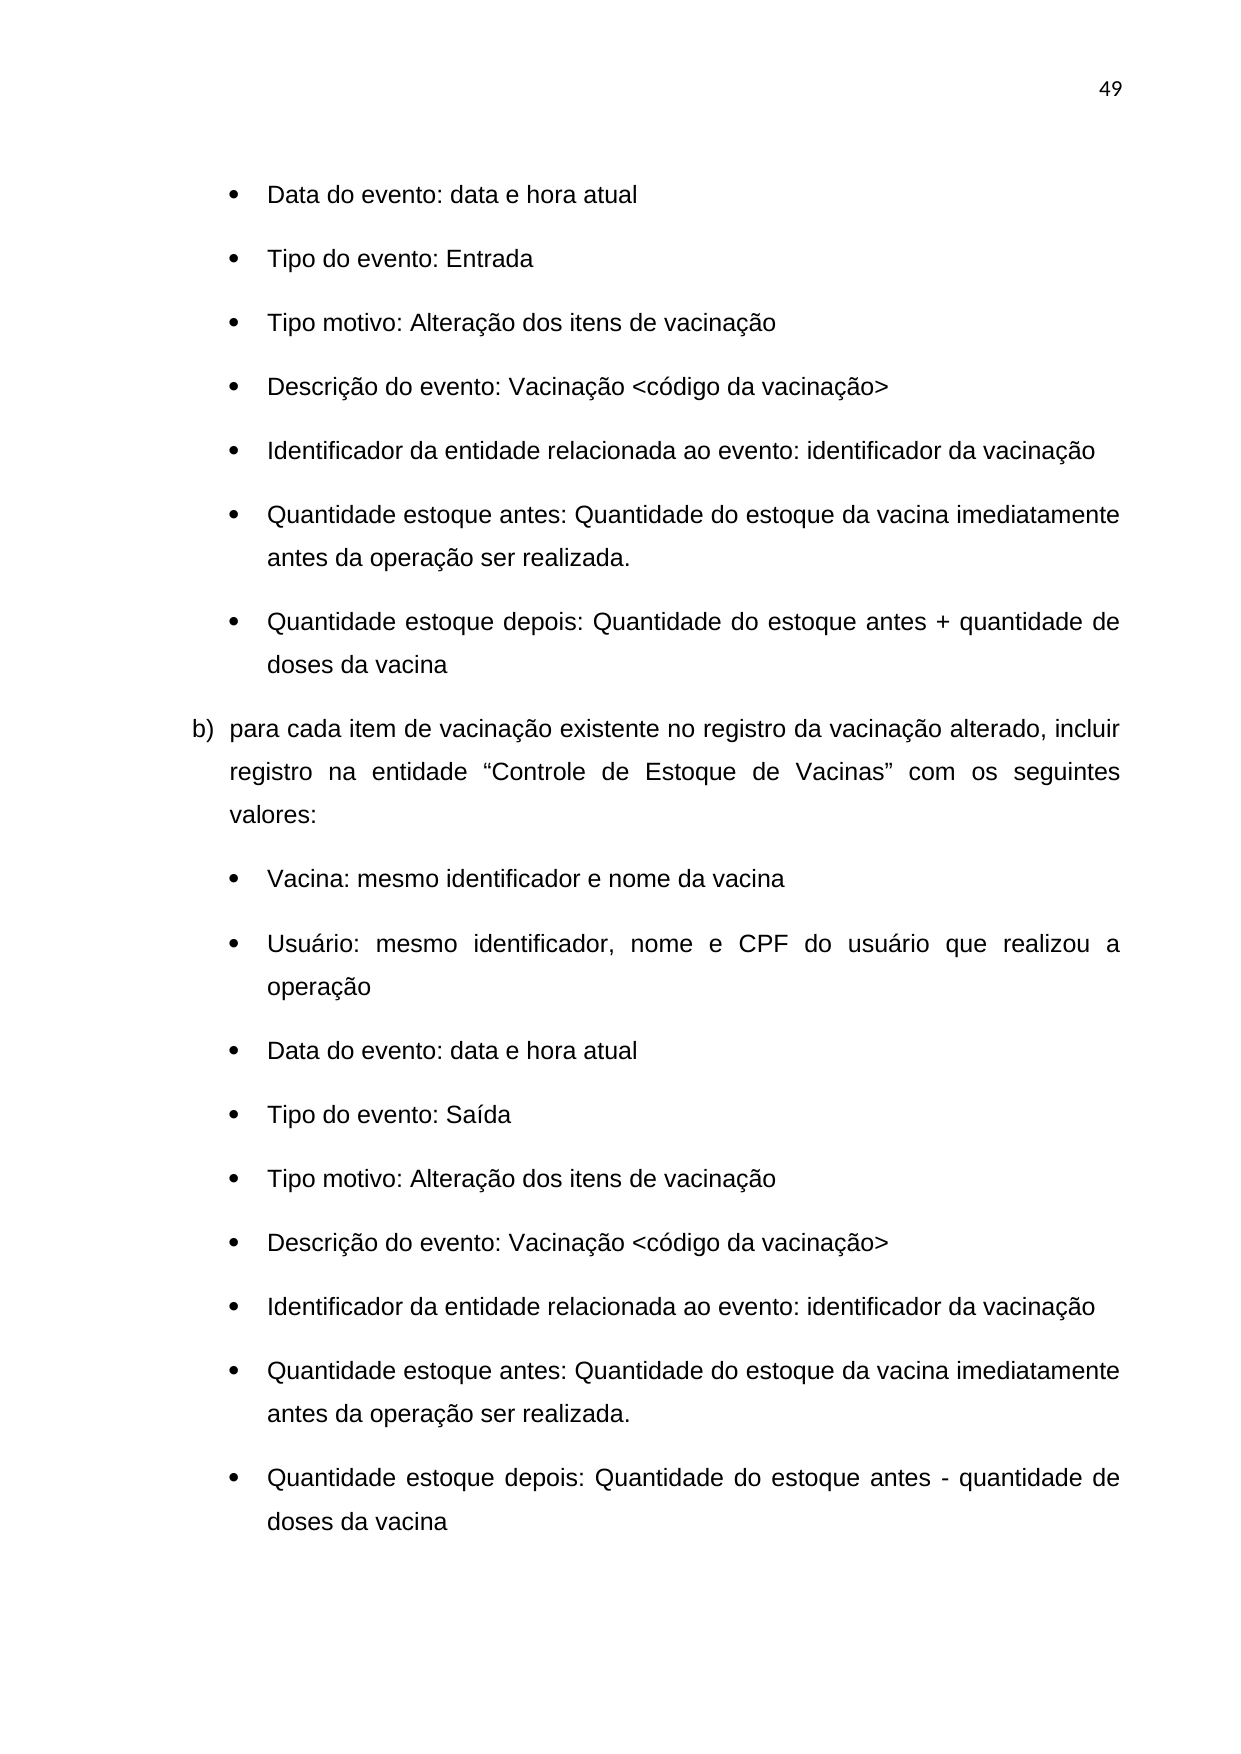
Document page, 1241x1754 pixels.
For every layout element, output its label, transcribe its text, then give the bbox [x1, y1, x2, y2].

list Identificador da entidade relacionada ao evento: identificador da vacinação [229, 1292, 1122, 1321]
list Tipo do evento: Saída [229, 1100, 1122, 1129]
list Data do evento: data e hora atual [229, 1036, 1122, 1064]
list Identificador da entidade relacionada ao evento: identificador da vacinação [229, 436, 1122, 465]
list Descrição do evento: Vacinação <código da vacinação> [229, 372, 1122, 401]
list Vacina: mesmo identificador e nome da vacina [229, 864, 1122, 893]
list Descrição do evento: Vacinação <código da vacinação> [229, 1228, 1122, 1257]
list Usuário: mesmo identificador, nome e CPF do usuário que realizou a operação [229, 928, 1122, 1001]
list Data do evento: data e hora atual [229, 179, 1122, 208]
list Quantidade estoque depois: Quantidade do estoque antes - quantidade de doses da vacina [229, 1463, 1122, 1535]
list Tipo motivo: Alteração dos itens de vacinação [229, 1164, 1122, 1193]
list Quantidade estoque antes: Quantidade do estoque da vacina imediatamente antes da operação ser realizada. [229, 500, 1122, 572]
list Tipo do evento: Entrada [229, 244, 1122, 272]
list Quantidade estoque depois: Quantidade do estoque antes + quantidade de doses da vacina [229, 607, 1122, 679]
list Quantidade estoque antes: Quantidade do estoque da vacina imediatamente antes da operação ser realizada. [229, 1356, 1122, 1428]
list para cada item de vacinação existente no registro da vacinação alterado, incluir registro na entidade “Controle de Estoque de Vacinas” com os seguintes valores: [192, 714, 1122, 829]
list Tipo motivo: Alteração dos itens de vacinação [229, 308, 1122, 337]
